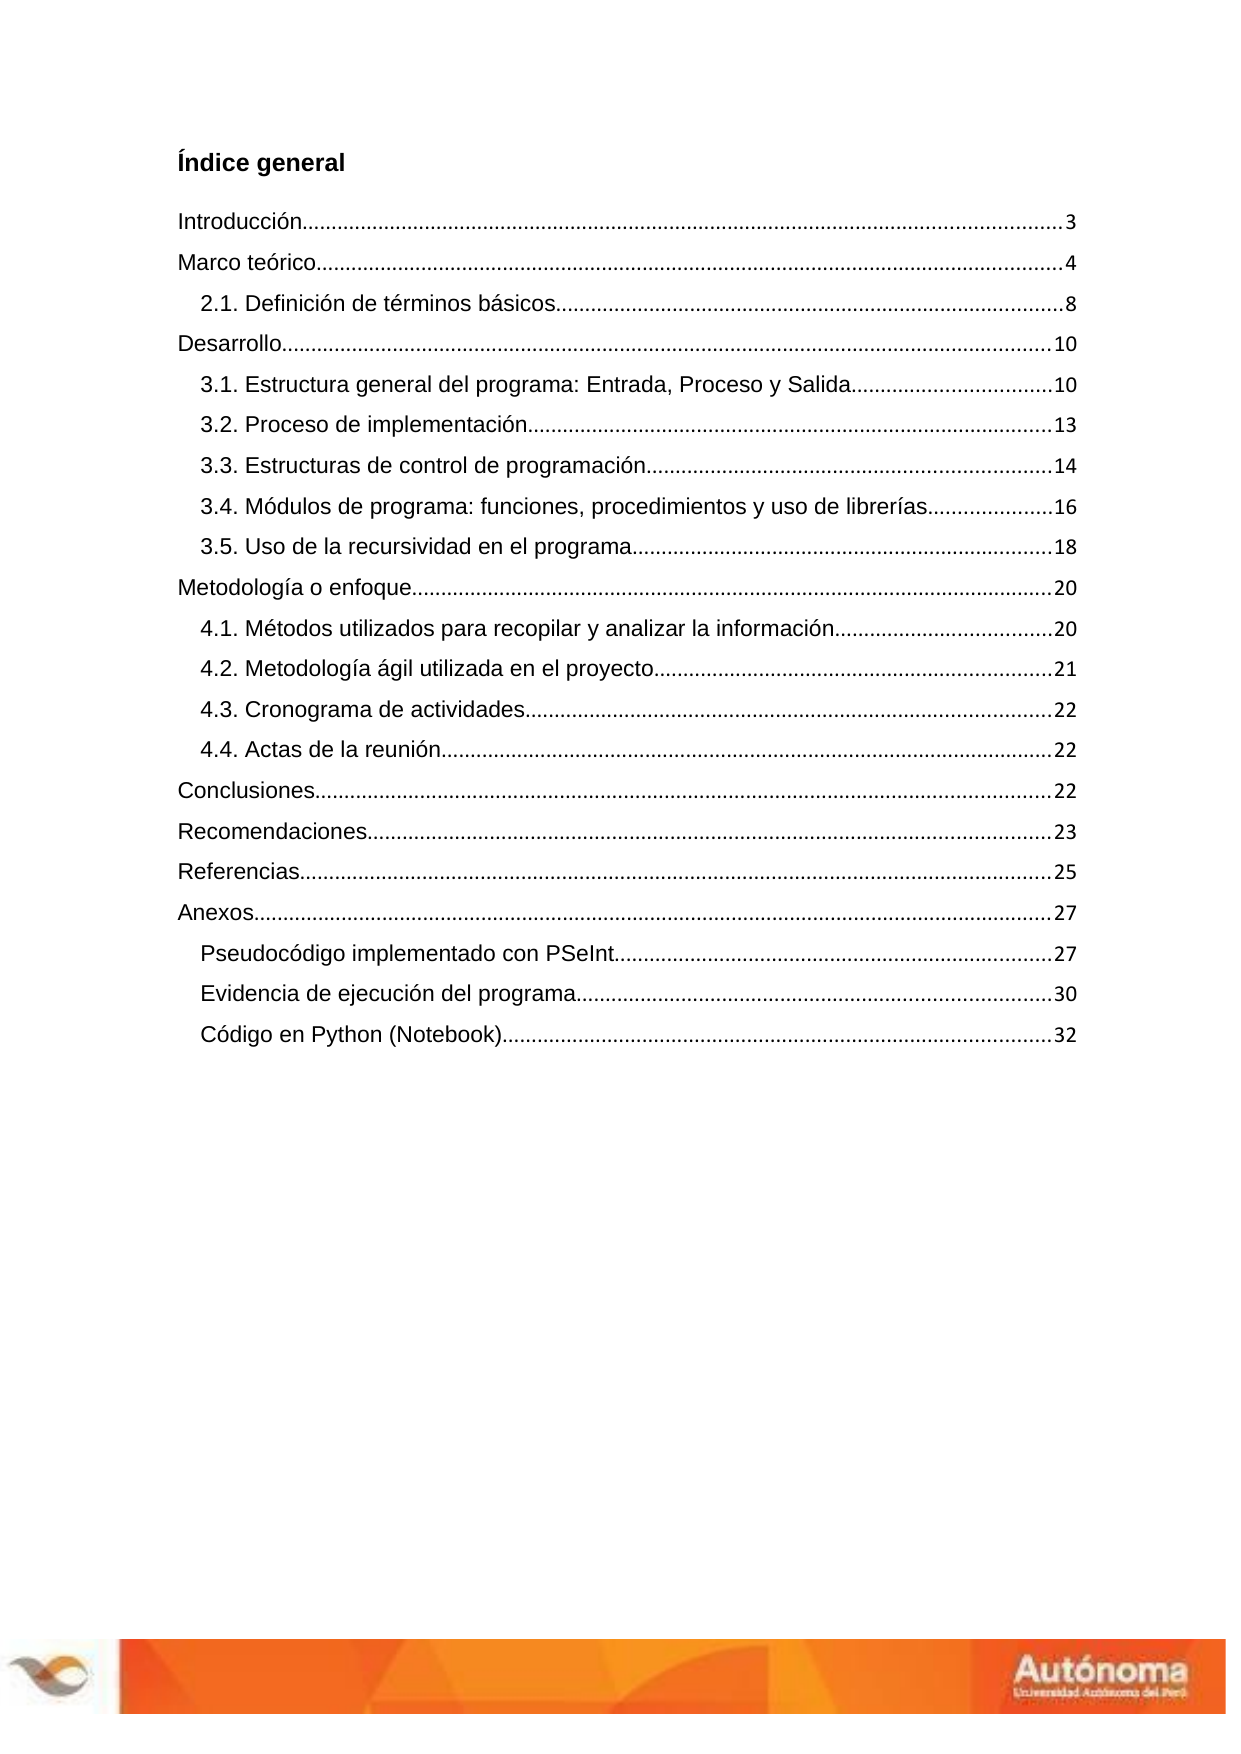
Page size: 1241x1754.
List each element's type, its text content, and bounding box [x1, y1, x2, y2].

text Evidencia de ejecución del programa 30 [200, 979, 1078, 1007]
text Conclusiones 22 [177, 776, 1078, 804]
text Metodología o enfoque 20 [177, 573, 1078, 601]
text Desarrollo 10 [177, 329, 1078, 357]
text Código en Python (Notebook) 32 [200, 1020, 1078, 1048]
text Índice general [177, 148, 1078, 176]
text Pseudocódigo implementado con PSeInt 27 [200, 939, 1078, 967]
text 4.3. Cronograma de actividades 22 [200, 695, 1078, 723]
picture [0, 1639, 1226, 1714]
text 3.5. Uso de la recursividad en el programa 18 [200, 532, 1078, 561]
text Introducción 3 [177, 207, 1078, 236]
text 4.4. Actas de la reunión 22 [200, 736, 1078, 764]
text 3.4. Módulos de programa: funciones, procedimientos y uso de librerías 16 [200, 492, 1078, 520]
text Referencias 25 [177, 857, 1078, 886]
text 2.1. Definición de términos básicos 8 [200, 289, 1078, 317]
text 3.2. Proceso de implementación 13 [200, 411, 1078, 439]
text Marco teórico 4 [177, 248, 1078, 276]
text 3.3. Estructuras de control de programación 14 [200, 451, 1078, 479]
text Recomendaciones 23 [177, 817, 1078, 845]
text 3.1. Estructura general del programa: Entrada, Proceso y Salida 10 [200, 370, 1078, 398]
text Anexos 27 [177, 898, 1078, 926]
text 4.1. Métodos utilizados para recopilar y analizar la información 20 [200, 614, 1078, 642]
text 4.2. Metodología ágil utilizada en el proyecto 21 [200, 654, 1078, 682]
